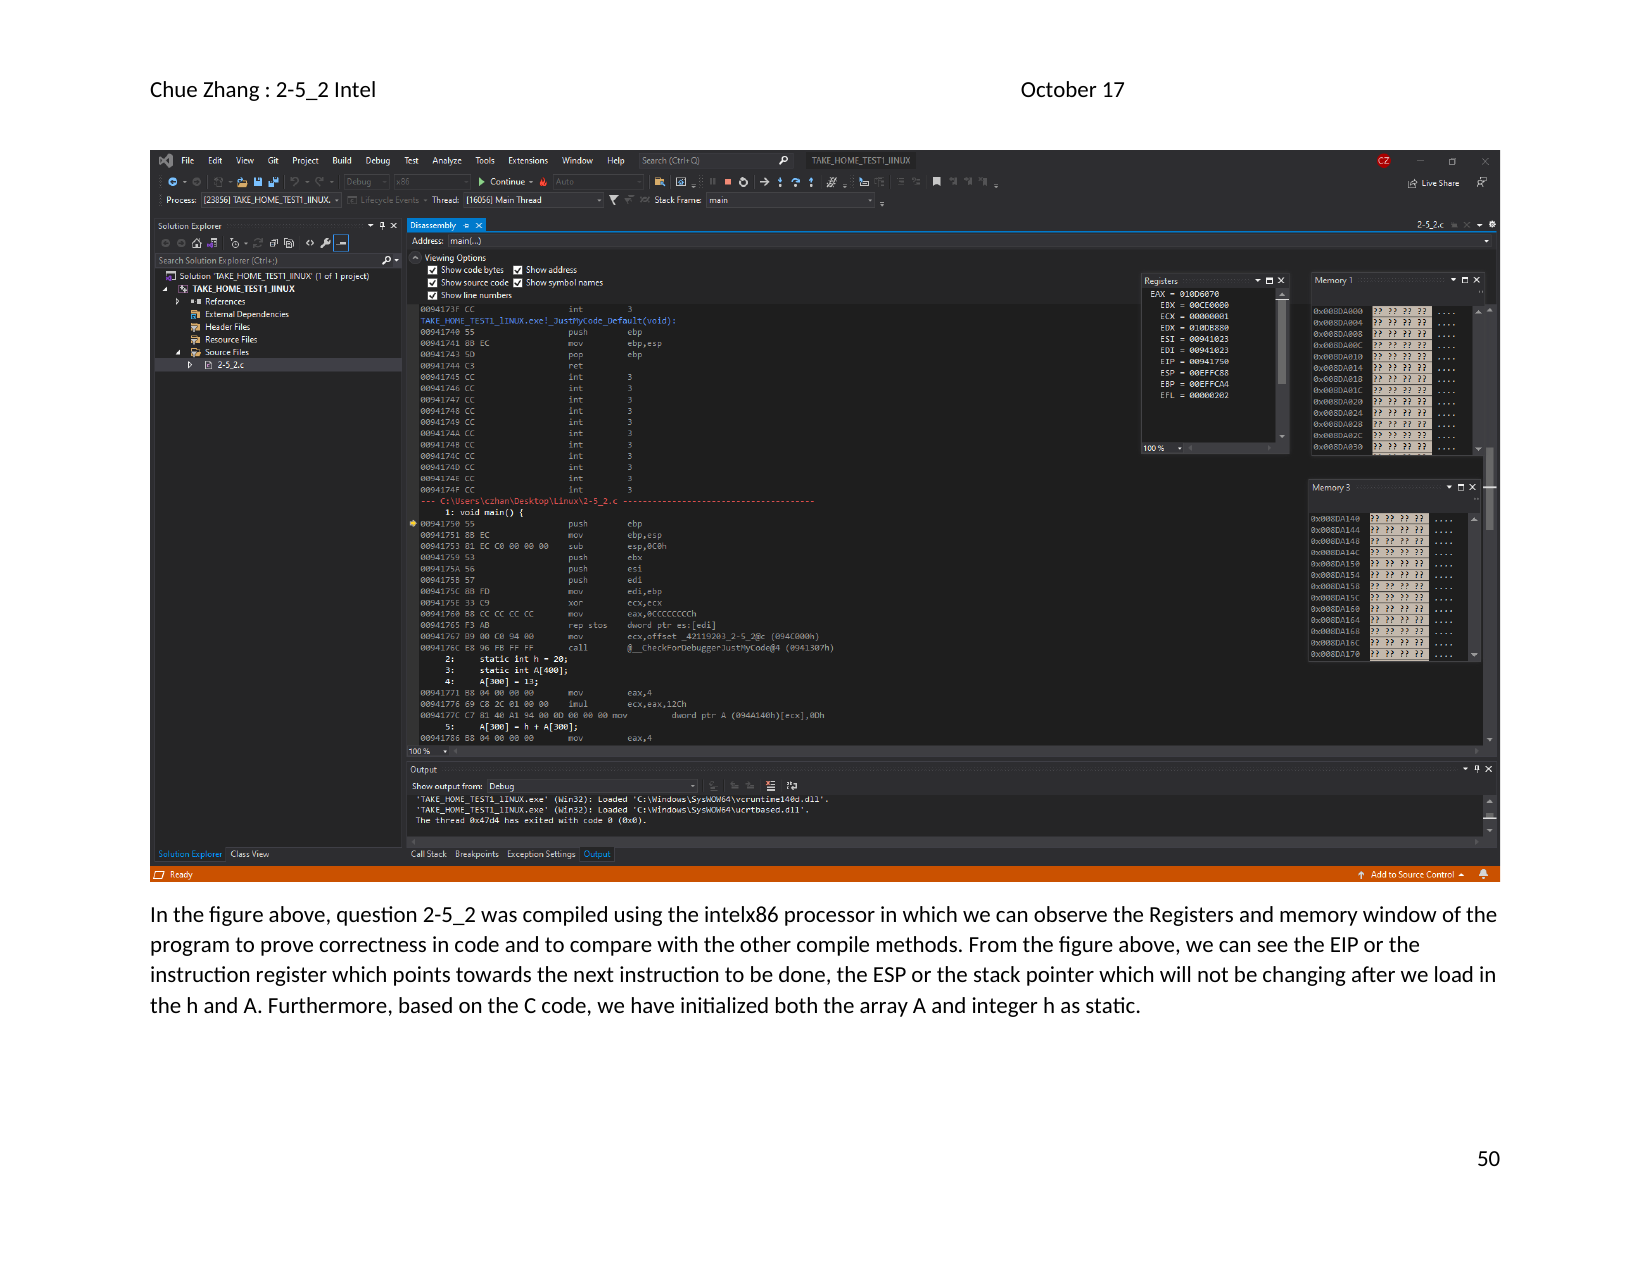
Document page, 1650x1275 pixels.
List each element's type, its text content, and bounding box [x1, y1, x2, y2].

picture [150, 150, 1500, 882]
text In the figure above, question 2-5_2 was compiled using the intelx86 processor in which we can observe the Registers and memory window of the program to prove correctness in code and to compare with the other compile methods. From the figure above, we can see the EIP or the instruction register which points towards the next instruction to be done, the ESP or the stack pointer which will not be changing after we load in the h and A. Furthermore, based on the C code, we have initialized both the array A and integer h as static. [150, 900, 1500, 1019]
